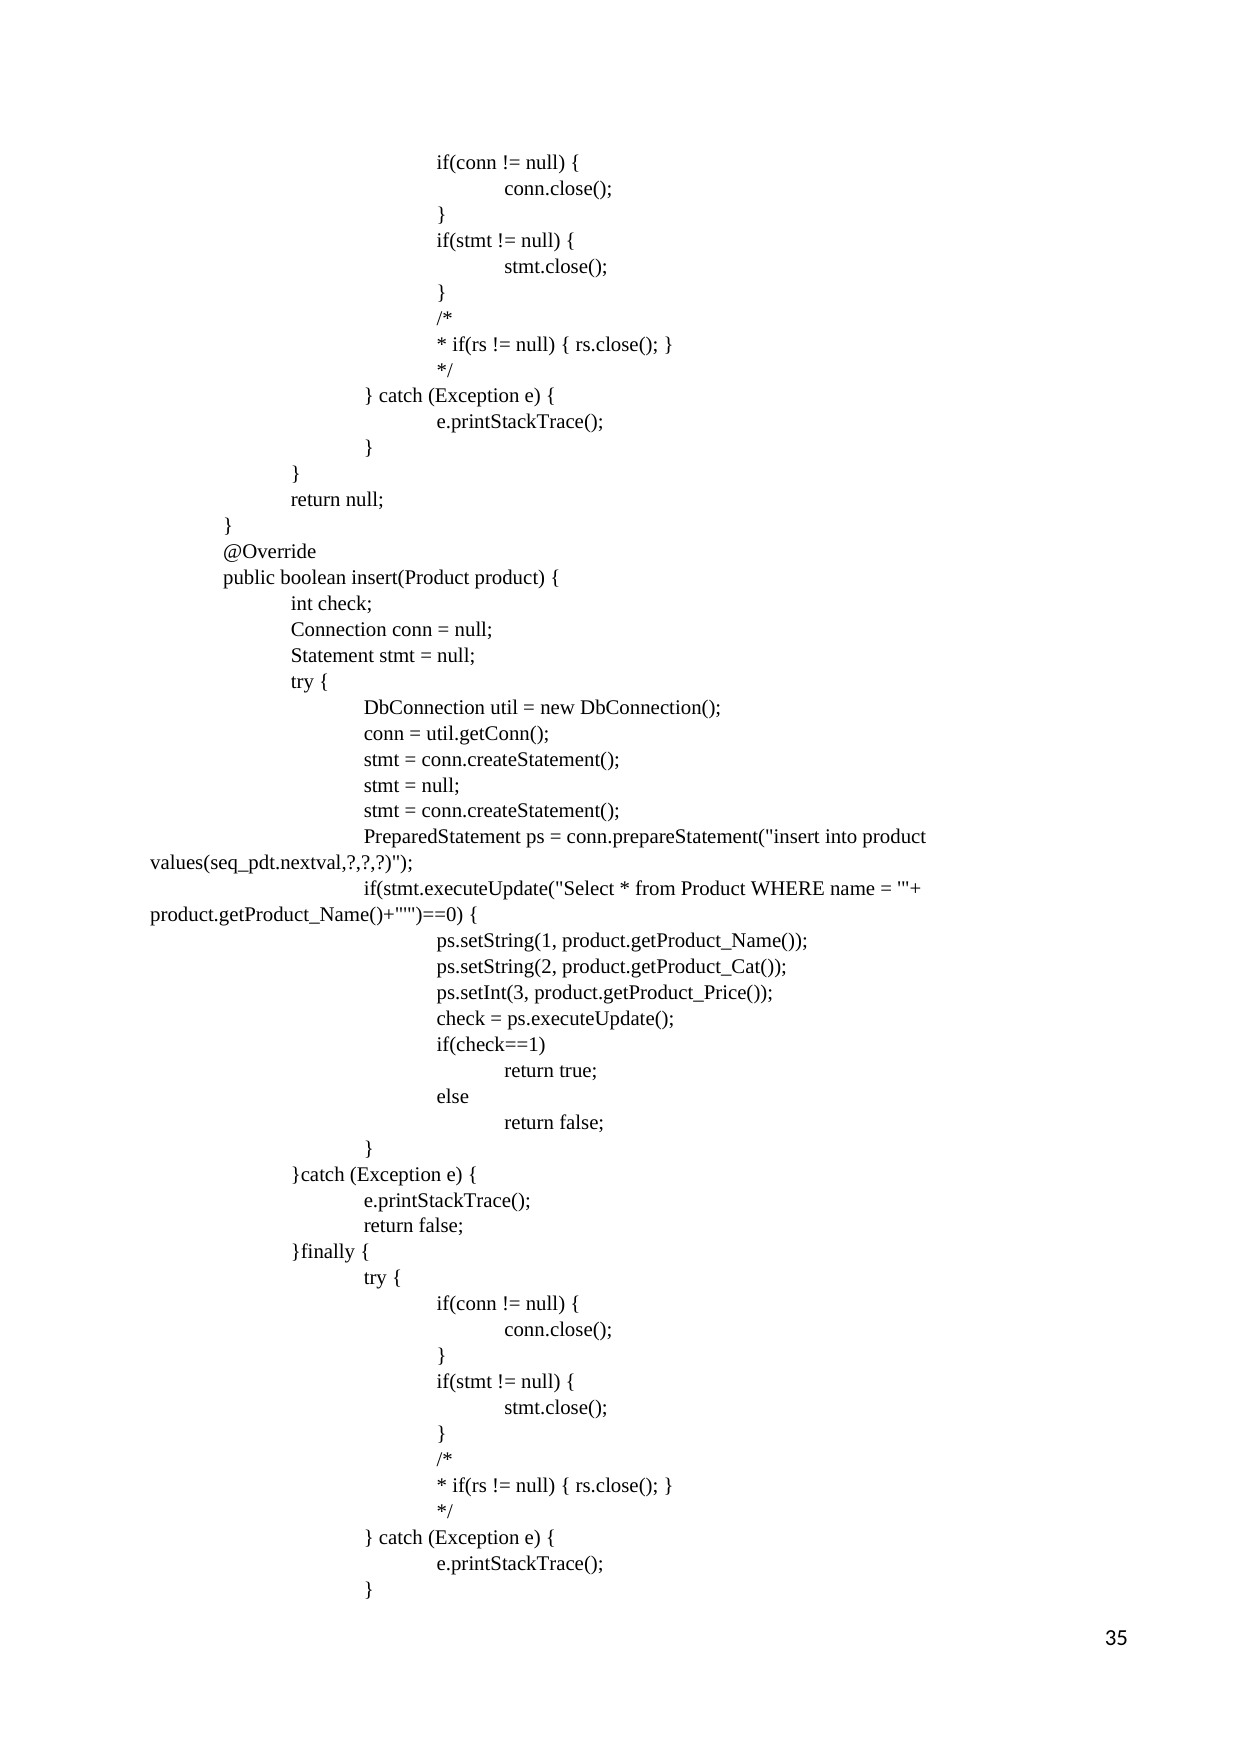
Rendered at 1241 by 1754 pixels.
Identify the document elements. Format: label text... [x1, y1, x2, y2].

list e.printStackTrace(); [150, 1187, 1128, 1212]
list Connection conn = null; [150, 617, 1128, 641]
list } [150, 461, 1128, 485]
list }catch (Exception e) { [150, 1162, 1128, 1186]
list } [150, 513, 1128, 537]
list return false; [150, 1110, 1128, 1134]
list ps.setString(1, product.getProduct_Name()); [150, 928, 1128, 952]
list } [150, 1421, 1128, 1445]
list } [150, 202, 1128, 226]
list conn.close(); [150, 1317, 1128, 1341]
list try { [150, 669, 1128, 693]
list return true; [150, 1058, 1128, 1082]
list } [150, 435, 1128, 459]
list @Override [150, 539, 1128, 563]
list return null; [150, 487, 1128, 511]
list if(stmt != null) { [150, 1369, 1128, 1393]
list }finally { [150, 1239, 1128, 1263]
list if(conn != null) { [150, 1291, 1128, 1315]
list } [150, 280, 1128, 304]
list PreparedStatement ps = conn.prepareStatement("insert into product values(seq_pdt.nextval,?,?,?)"); [150, 824, 1128, 874]
list /* [150, 1447, 1128, 1471]
list stmt = null; [150, 772, 1128, 797]
list if(conn != null) { [150, 150, 1128, 174]
list } catch (Exception e) { [150, 383, 1128, 407]
list stmt.close(); [150, 254, 1128, 278]
list ps.setString(2, product.getProduct_Cat()); [150, 954, 1128, 978]
list else [150, 1084, 1128, 1108]
list } catch (Exception e) { [150, 1525, 1128, 1549]
list check = ps.executeUpdate(); [150, 1006, 1128, 1030]
list stmt = conn.createStatement(); [150, 747, 1128, 771]
list if(stmt.executeUpdate("Select * from Product WHERE name = '"+ product.getProduct_Name()+"'")==0) { [150, 876, 1128, 926]
list } [150, 1343, 1128, 1367]
list return false; [150, 1213, 1128, 1237]
list Statement stmt = null; [150, 643, 1128, 667]
list stmt = conn.createStatement(); [150, 798, 1128, 822]
list conn.close(); [150, 176, 1128, 200]
list */ [150, 1499, 1128, 1523]
list * if(rs != null) { rs.close(); } [150, 332, 1128, 356]
list e.printStackTrace(); [150, 409, 1128, 433]
list if(stmt != null) { [150, 228, 1128, 252]
list */ [150, 357, 1128, 382]
list stmt.close(); [150, 1395, 1128, 1419]
list /* [150, 306, 1128, 330]
list ps.setInt(3, product.getProduct_Price()); [150, 980, 1128, 1004]
list try { [150, 1265, 1128, 1289]
list e.printStackTrace(); [150, 1551, 1128, 1575]
list } [150, 1577, 1128, 1601]
list * if(rs != null) { rs.close(); } [150, 1473, 1128, 1497]
list public boolean insert(Product product) { [150, 565, 1128, 589]
list if(check==1) [150, 1032, 1128, 1056]
list DbConnection util = new DbConnection(); [150, 695, 1128, 719]
list } [150, 1136, 1128, 1160]
list int check; [150, 591, 1128, 615]
list conn = util.getConn(); [150, 721, 1128, 745]
